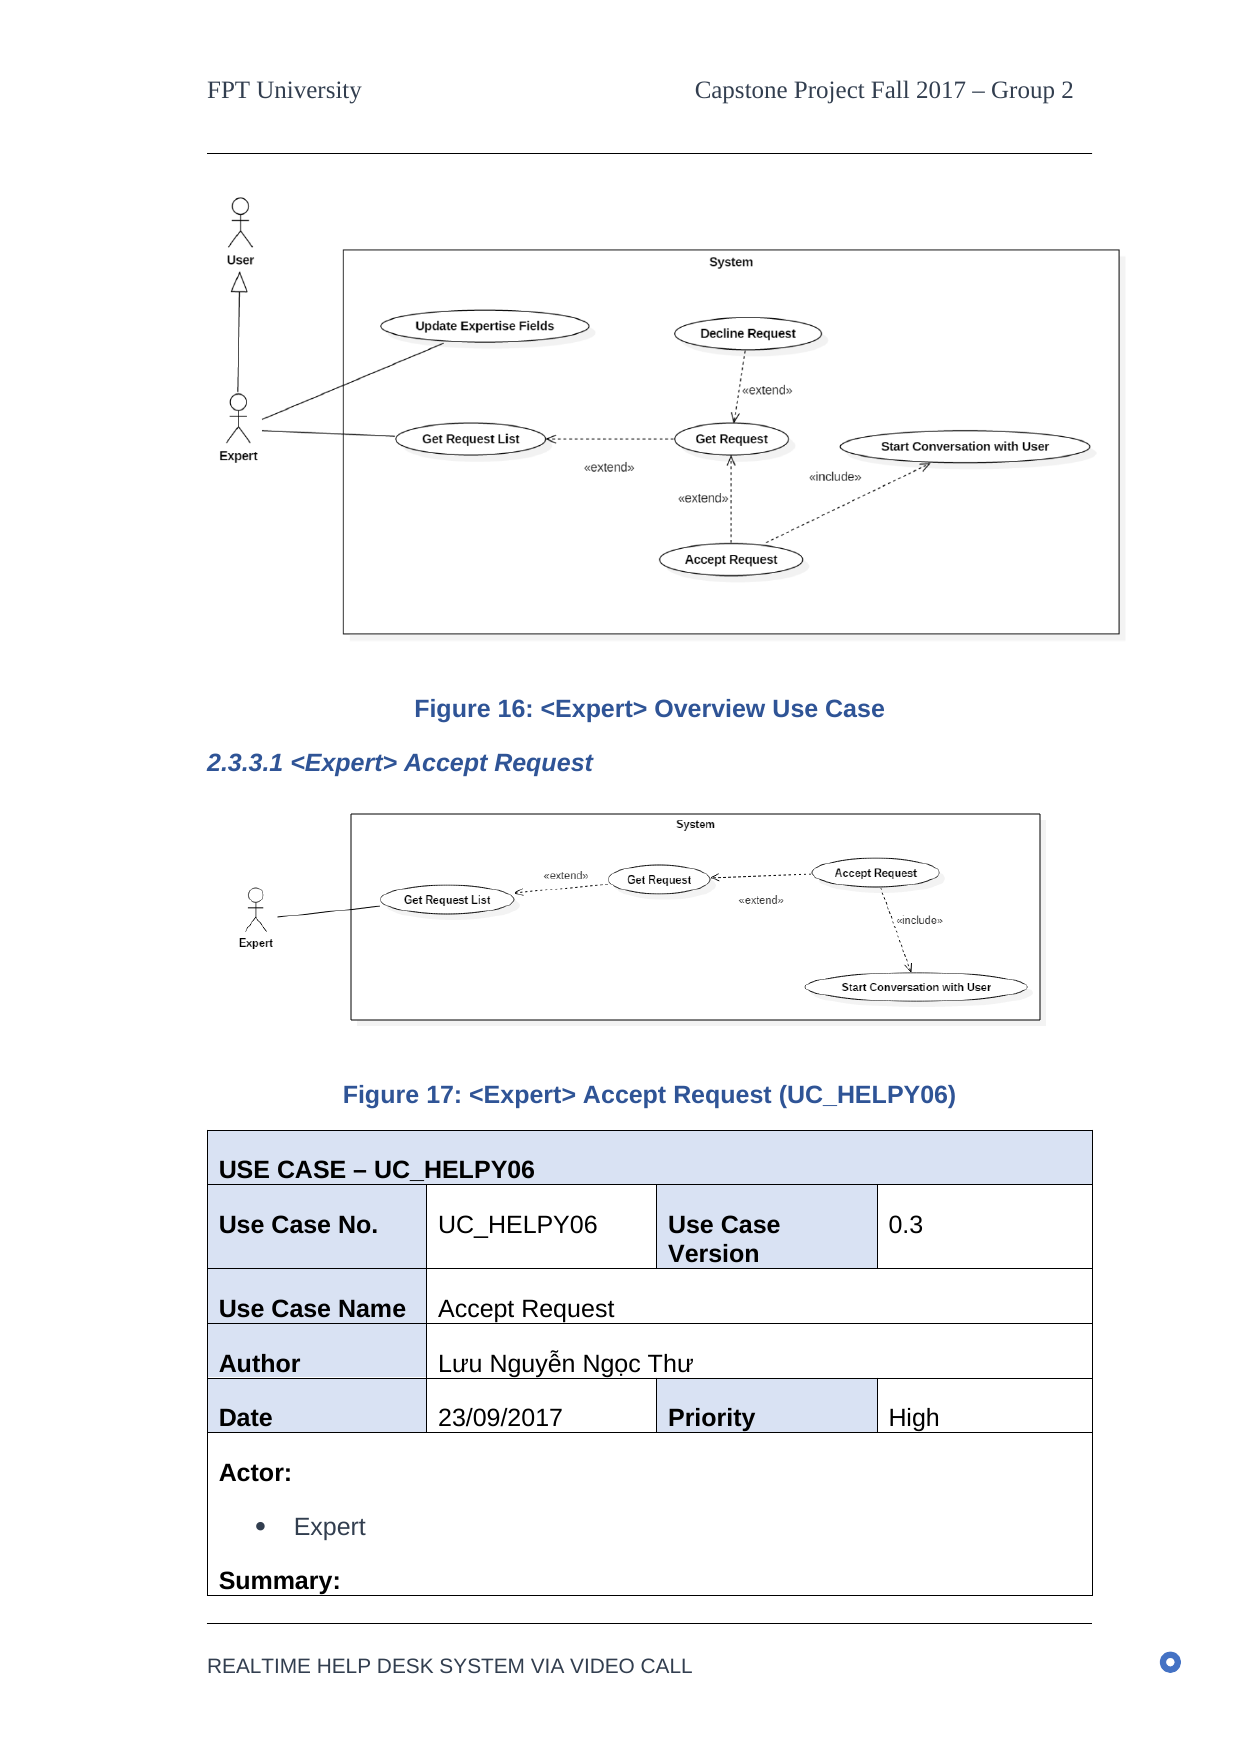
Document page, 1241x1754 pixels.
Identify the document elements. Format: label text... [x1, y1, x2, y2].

table_cell Author [208, 1324, 426, 1377]
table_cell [208, 1433, 1092, 1594]
table_cell Accept Request [427, 1269, 1092, 1323]
picture [206, 183, 1157, 667]
table_cell Lưu Nguyễn Ngọc Thư [427, 1324, 1092, 1377]
table_cell Use Case No. [208, 1185, 426, 1268]
table_cell UC_HELPY06 [427, 1185, 656, 1268]
text Figure 16: <Expert> Overview Use Case [207, 694, 1092, 723]
text Figure 17: <Expert> Accept Request (UC_HELPY06) [207, 1080, 1092, 1109]
table_cell Use Case Version [657, 1185, 877, 1268]
table_cell Use Case Name [208, 1269, 426, 1323]
table_header USE CASE – UC_HELPY06 [208, 1131, 1092, 1184]
table_cell Priority [657, 1379, 877, 1432]
picture [226, 805, 1073, 1053]
table_cell 0.3 [878, 1185, 1092, 1268]
table_cell 23/09/2017 [427, 1379, 656, 1432]
table_cell High [878, 1379, 1092, 1432]
table_cell Date [208, 1379, 426, 1432]
subtitle 2.3.3.1 <Expert> Accept Request [207, 748, 1092, 776]
